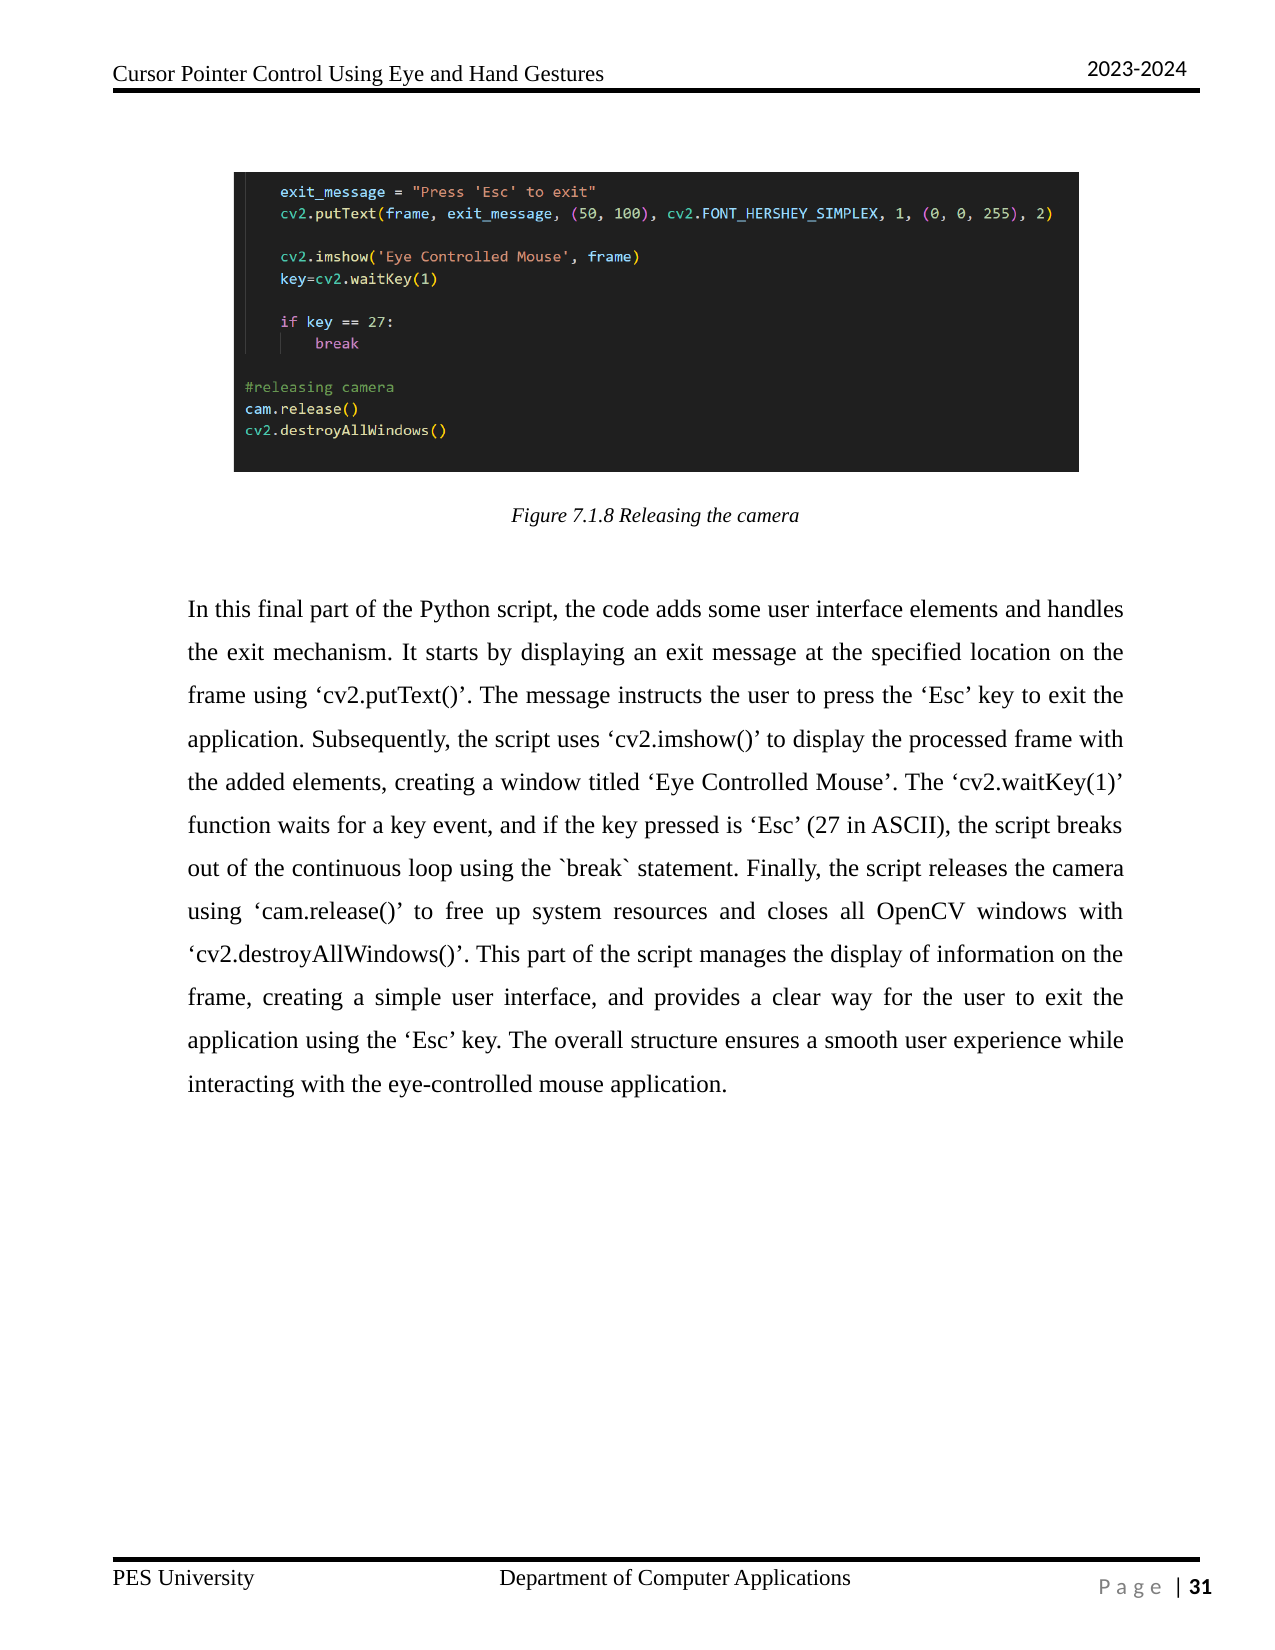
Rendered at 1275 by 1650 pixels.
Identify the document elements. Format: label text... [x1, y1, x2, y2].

picture [233, 172, 1079, 472]
text In this final part of the Python script, the code adds some user interface elements and handles the exit mechanism. It starts by displaying an exit message at the specified location on the frame using ‘cv2.putText()’. The message instructs the user to press the ‘Esc’ key to exit the application. Subsequently, the script uses ‘cv2.imshow()’ to display the processed frame with the added elements, creating a window titled ‘Eye Controlled Mouse’. The ‘cv2.waitKey(1)’ function waits for a key event, and if the key pressed is ‘Esc’ (27 in ASCII), the script breaks out of the continuous loop using the `break` statement. Finally, the script releases the camera using ‘cam.release()’ to free up system resources and closes all OpenCV windows with ‘cv2.destroyAllWindows()’. This part of the script manages the display of information on the frame, creating a simple user interface, and provides a clear way for the user to exit the application using the ‘Esc’ key. The overall structure ensures a smooth user experience while interacting with the eye-controlled mouse application. [187, 594, 1125, 1097]
text Figure 7.1.8 Releasing the camera [187, 502, 1125, 527]
